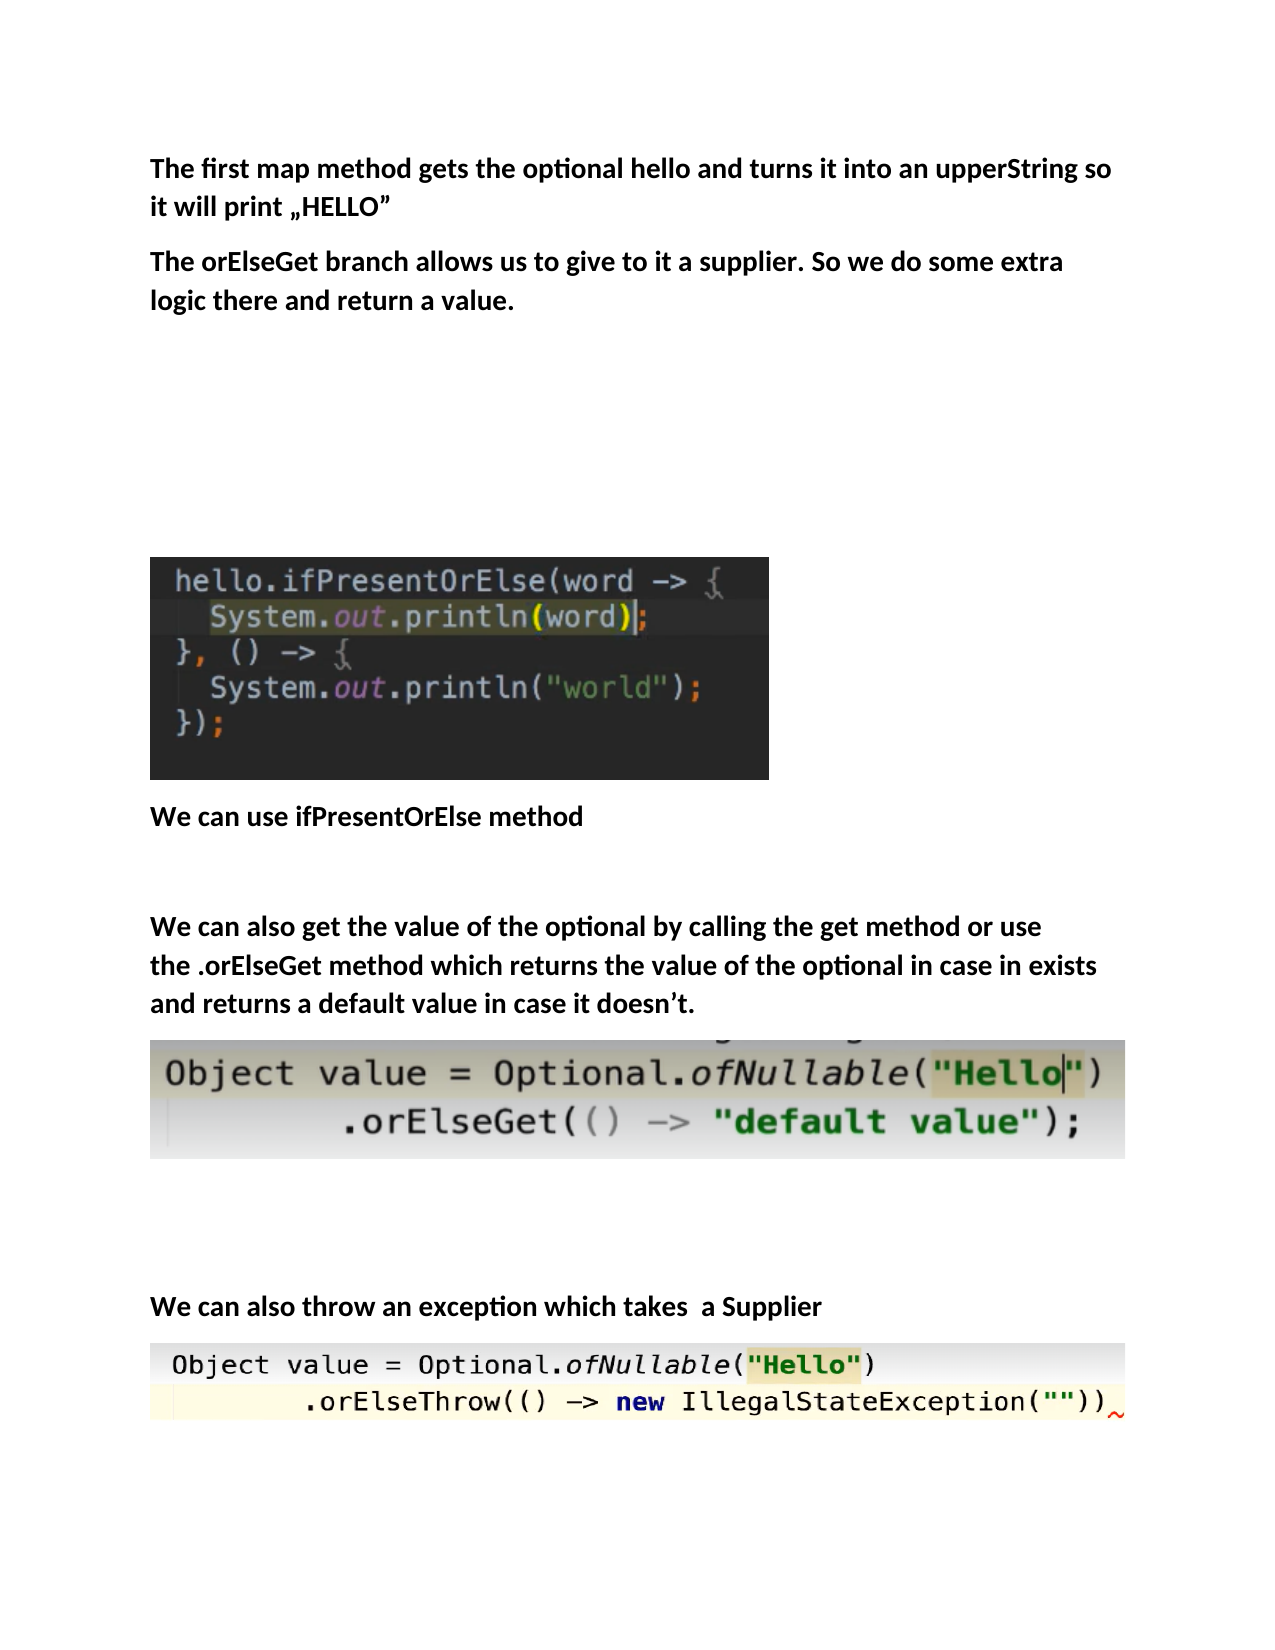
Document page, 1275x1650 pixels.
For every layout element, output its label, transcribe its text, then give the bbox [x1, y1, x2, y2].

text We can use ifPresentOrElse method [150, 798, 1125, 834]
picture [150, 1040, 1125, 1159]
picture [150, 557, 769, 780]
text The orElseGet branch allows us to give to it a supplier. So we do some extra logic there and return a value. [150, 243, 1125, 318]
picture [150, 1343, 1125, 1431]
text The first map method gets the optional hello and turns it into an upperString so it will print „HELLO” [150, 150, 1125, 224]
text We can also throw an exception which takes a Supplier [150, 1288, 1125, 1324]
text We can also get the value of the optional by calling the get method or use the .orElseGet method which returns the value of the optional in case in exists and returns a default value in case it doesn’t. [150, 908, 1125, 1021]
